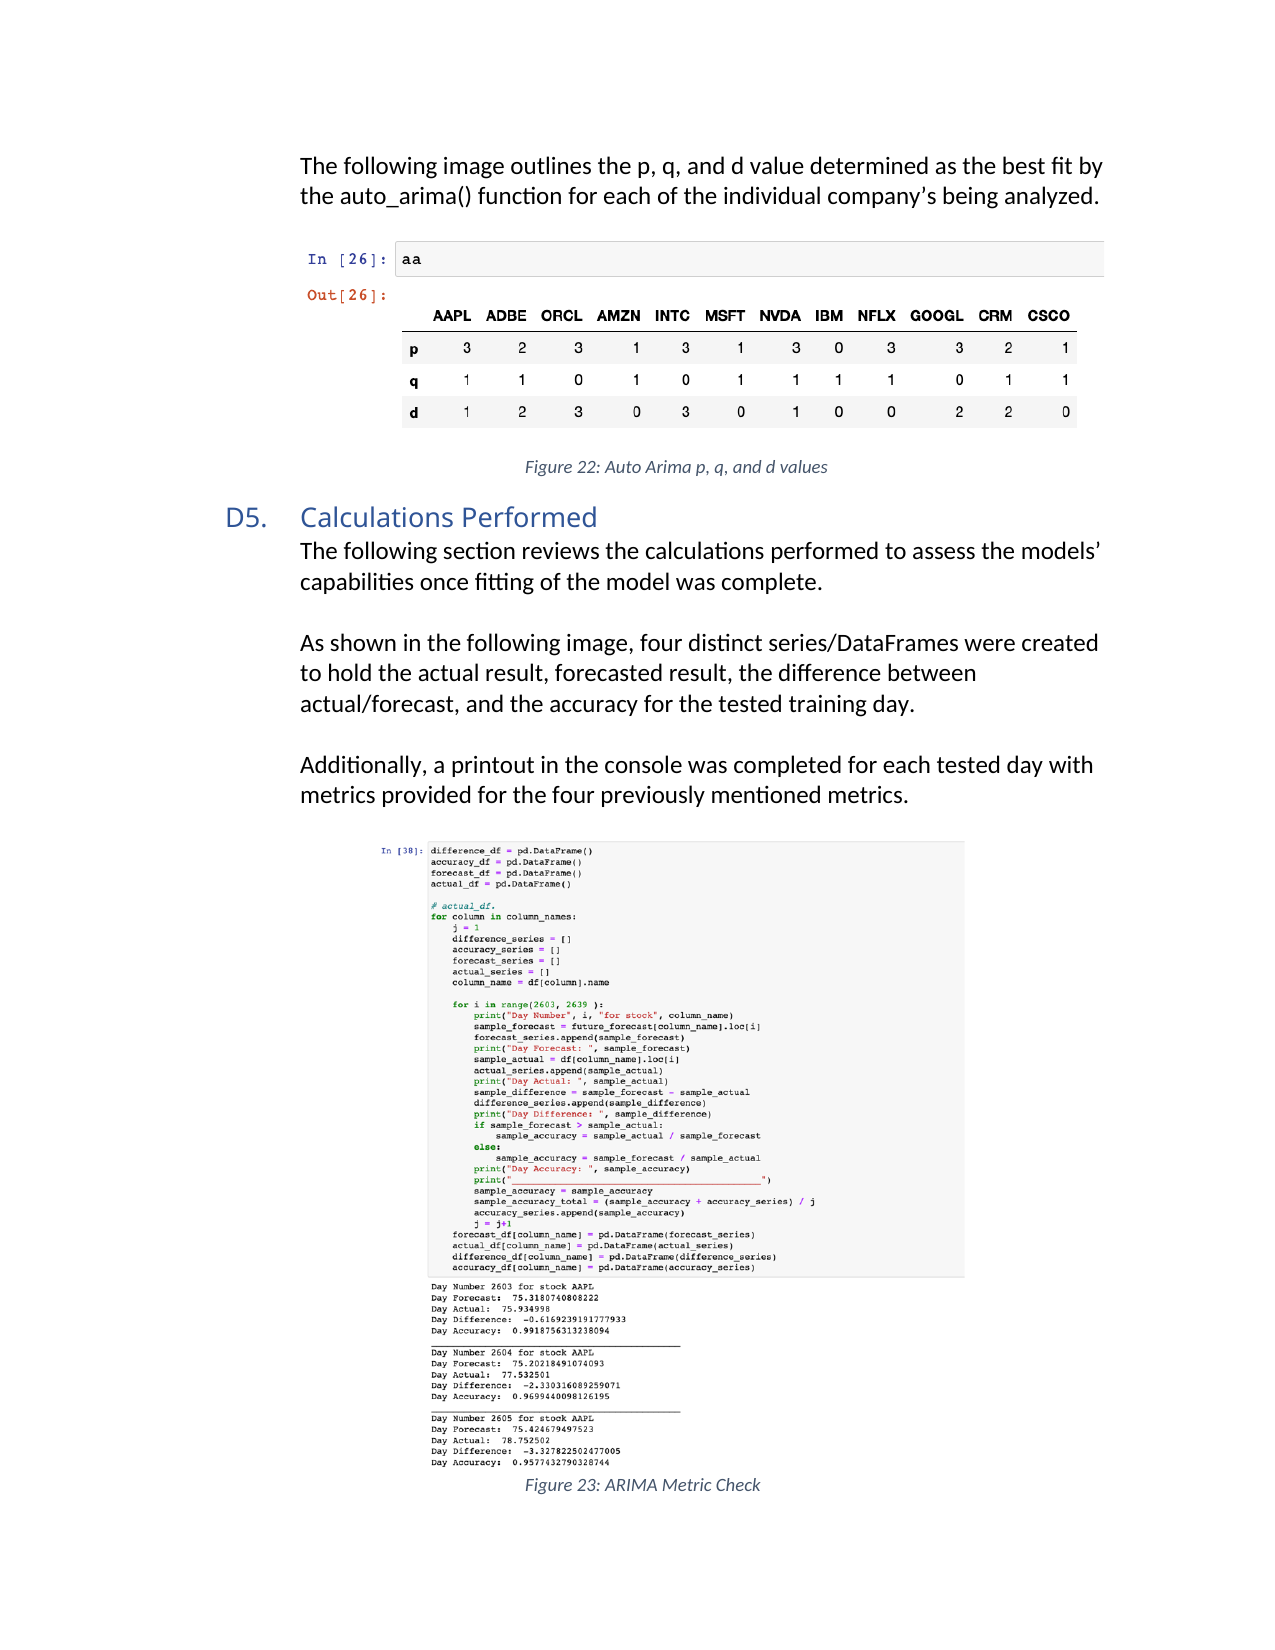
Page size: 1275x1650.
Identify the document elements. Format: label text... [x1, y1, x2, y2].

picture [375, 840, 965, 1473]
text Figure 23: ARIMA Metric Check [450, 1473, 1125, 1496]
text The following image outlines the p, q, and d value determined as the best fit by the auto_arima() function for each of the individual company’s being analyzed. [300, 150, 1125, 211]
picture [300, 241, 1105, 455]
text Additionally, a printout in the console was completed for each tested day with metrics provided for the four previously mentioned metrics. [300, 749, 1125, 810]
text Figure 22: Auto Arima p, q, and d values [450, 455, 1125, 478]
subtitle D5. Calculations Performed [225, 499, 1125, 536]
text As shown in the following image, four distinct series/DataFrames were created to hold the actual result, forecasted result, the difference between actual/forecast, and the accuracy for the tested training day. [300, 627, 1125, 719]
text The following section reviews the calculations performed to assess the models’ capabilities once fitting of the model was complete. [300, 536, 1125, 597]
